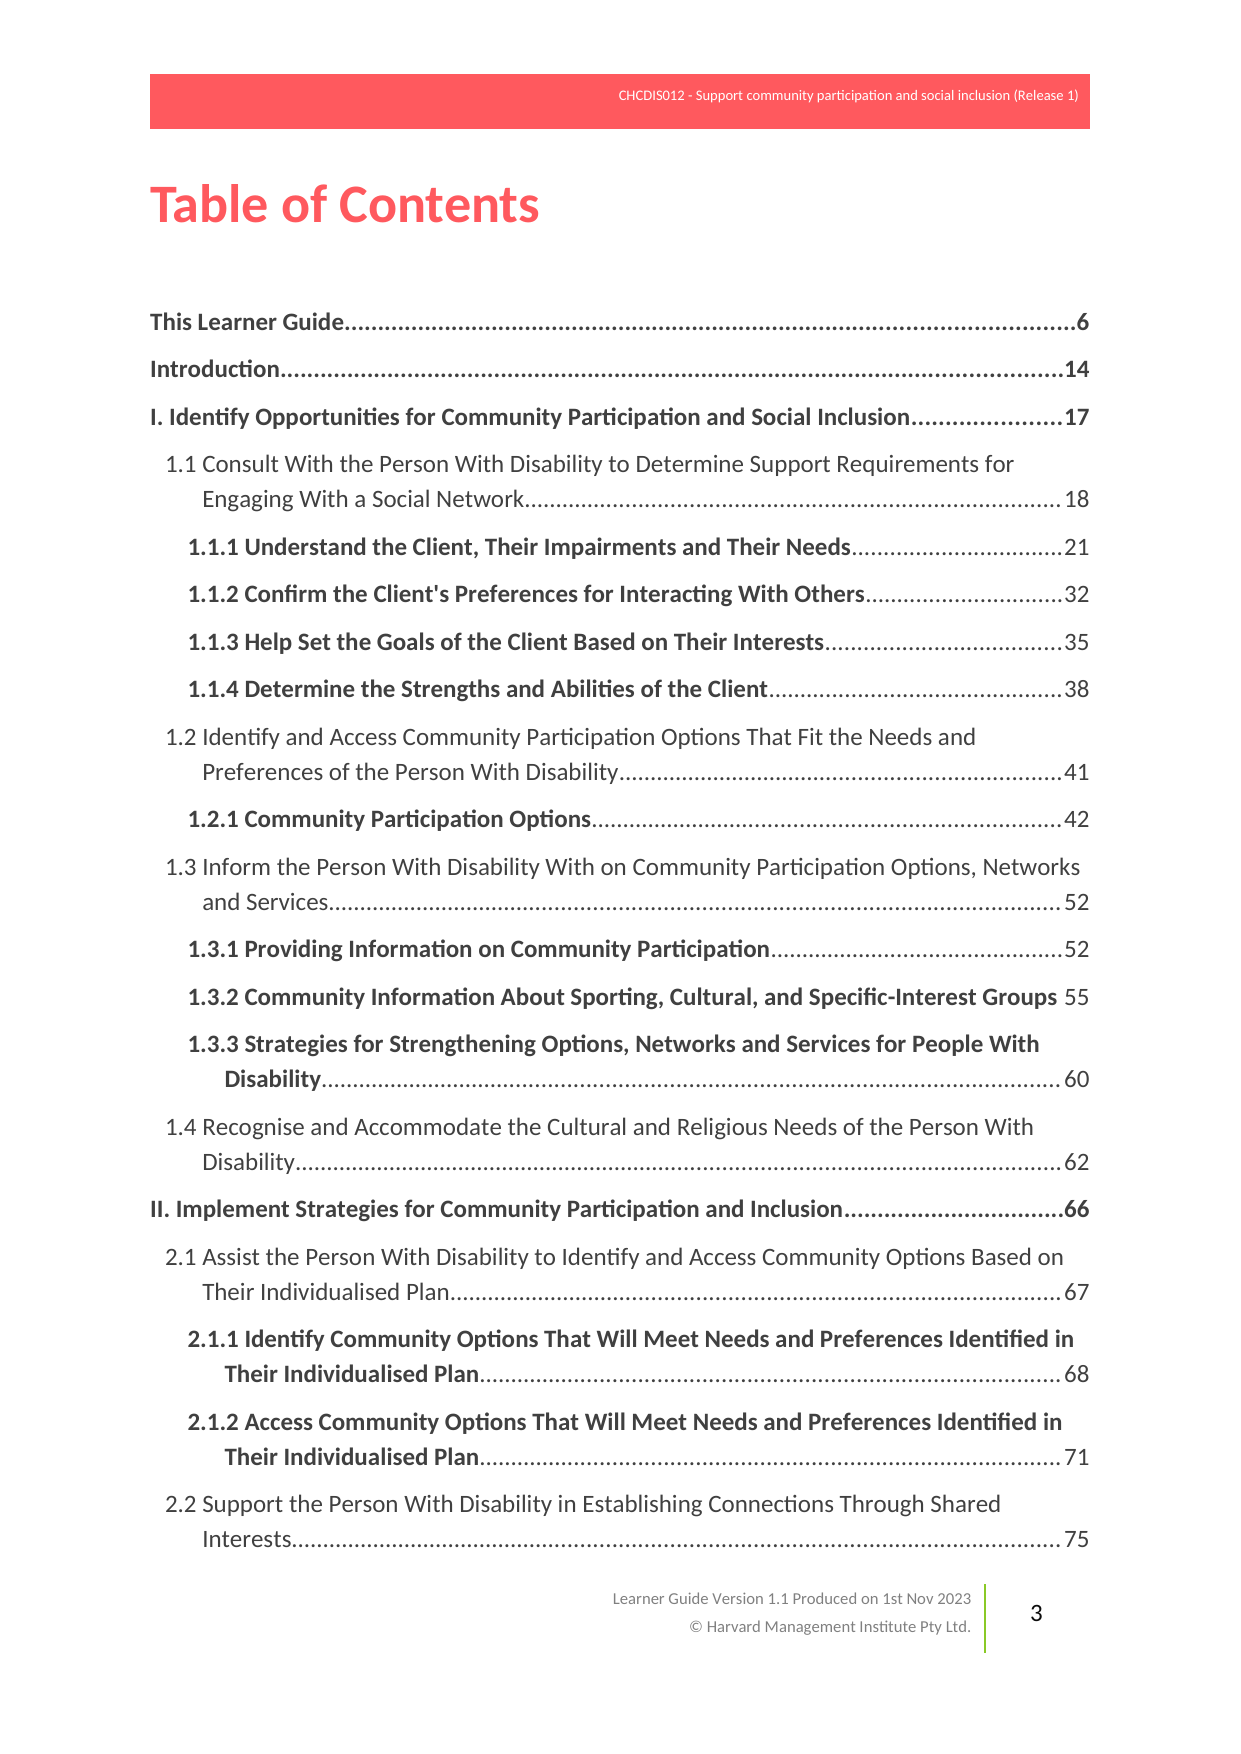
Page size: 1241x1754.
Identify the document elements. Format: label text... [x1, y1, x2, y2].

text 2.1 Assist the Person With Disability to Identify and Access Community Options Based on Their Individualised Plan 67 [165, 1241, 1090, 1306]
text 1.1.3 Help Set the Goals of the Client Based on Their Interests 35 [187, 626, 1090, 656]
text II. Implement Strategies for Community Participation and Inclusion 66 [150, 1193, 1090, 1224]
text 1.1 Consult With the Person With Disability to Determine Support Requirements for Engaging With a Social Network 18 [165, 448, 1090, 514]
text This Learner Guide 6 [150, 306, 1090, 336]
text Introduction 14 [150, 353, 1090, 384]
text 2.1.2 Access Community Options That Will Meet Needs and Preferences Identified in Their Individualised Plan 71 [187, 1406, 1090, 1471]
subtitle Table of Contents [150, 169, 1090, 236]
text 1.3 Inform the Person With Disability With on Community Participation Options, Networks and Services 52 [165, 851, 1090, 916]
text I. Identify Opportunities for Community Participation and Social Inclusion 17 [150, 401, 1090, 431]
text 2.1.1 Identify Community Options That Will Meet Needs and Preferences Identified in Their Individualised Plan 68 [187, 1323, 1090, 1389]
text 1.3.1 Providing Information on Community Participation 52 [187, 933, 1090, 964]
text 1.1.1 Understand the Client, Their Impairments and Their Needs 21 [187, 531, 1090, 561]
text 1.1.4 Determine the Strengths and Abilities of the Client 38 [187, 673, 1090, 704]
text 1.1.2 Confirm the Client's Preferences for Interacting With Others 32 [187, 578, 1090, 609]
text 1.3.3 Strategies for Strengthening Options, Networks and Services for People With Disability 60 [187, 1028, 1090, 1094]
text 1.4 Recognise and Accommodate the Cultural and Religious Needs of the Person With Disability 62 [165, 1111, 1090, 1176]
text 1.2.1 Community Participation Options 42 [187, 803, 1090, 834]
text 1.3.2 Community Information About Sporting, Cultural, and Specific-Interest Groups 55 [187, 981, 1090, 1011]
text 2.2 Support the Person With Disability in Establishing Connections Through Shared Interests 75 [165, 1488, 1090, 1554]
text 1.2 Identify and Access Community Participation Options That Fit the Needs and Preferences of the Person With Disability 41 [165, 721, 1090, 786]
